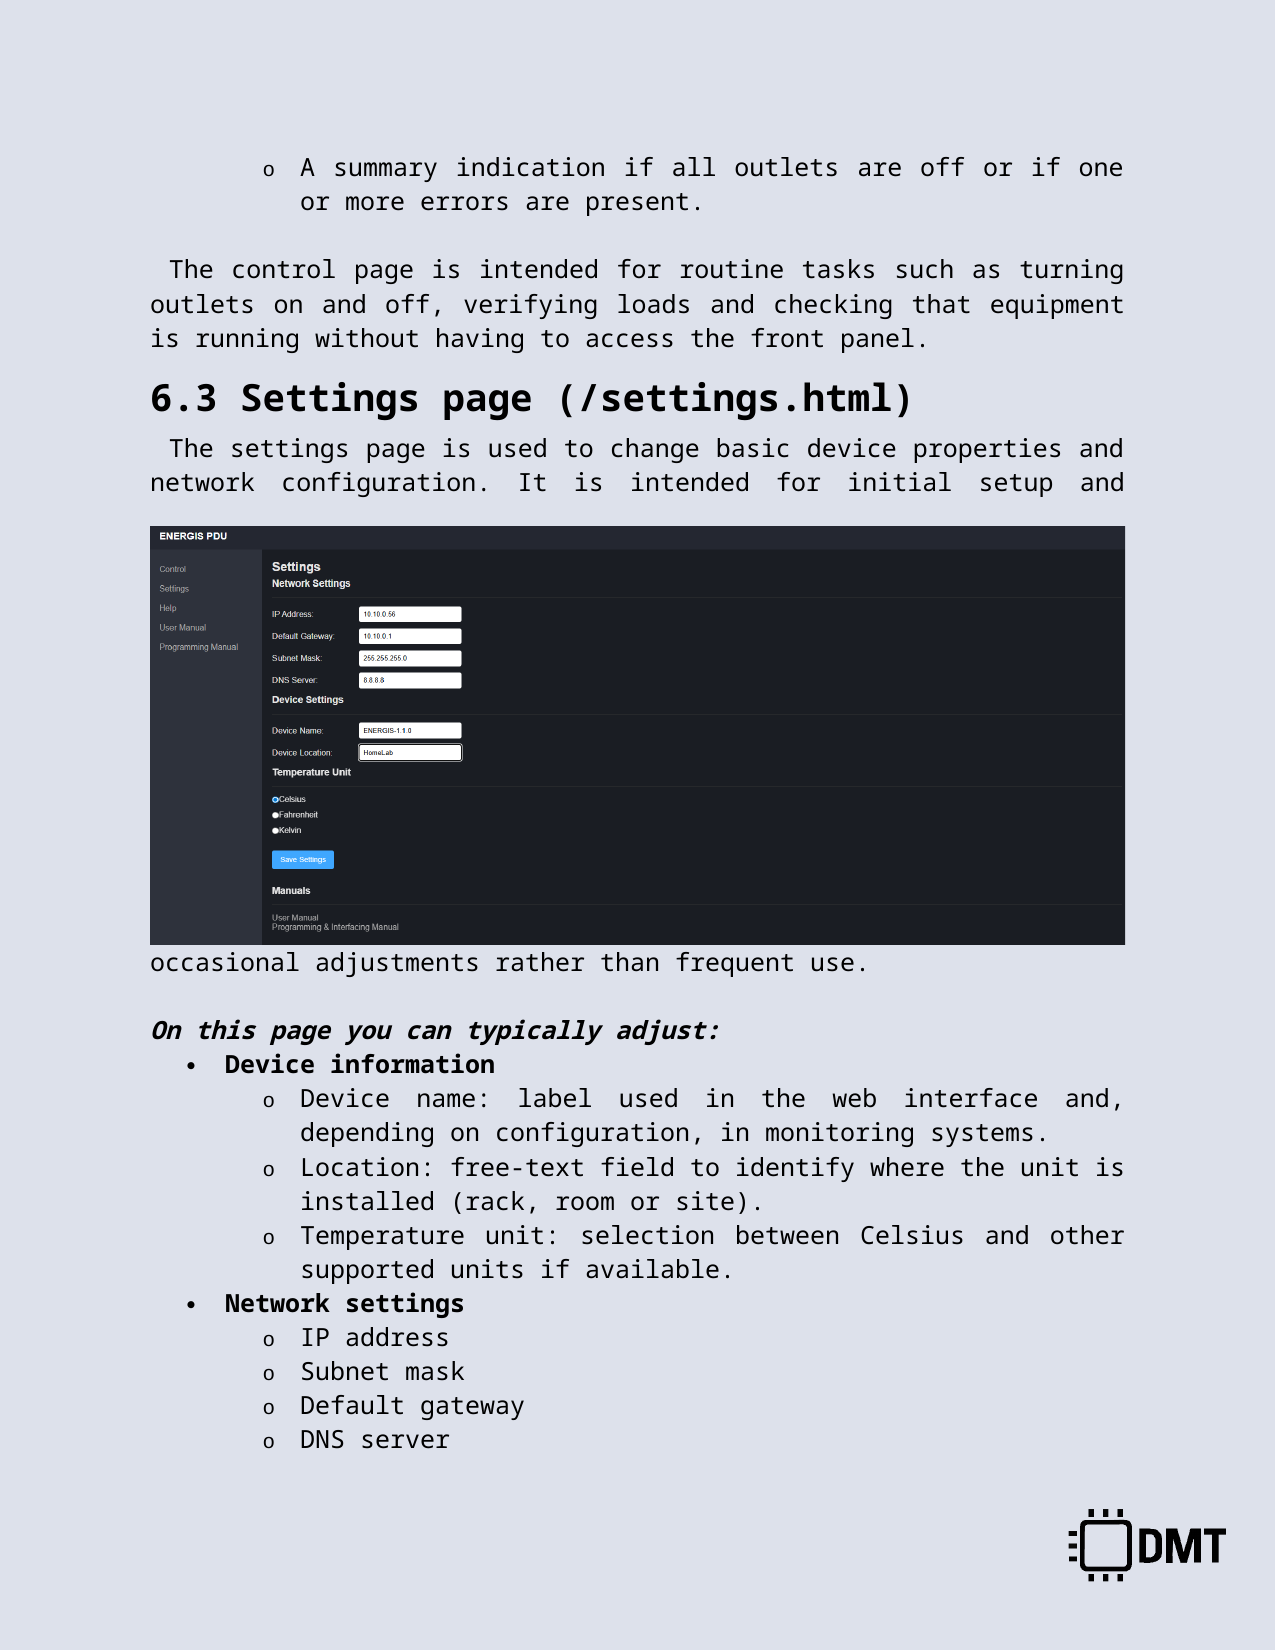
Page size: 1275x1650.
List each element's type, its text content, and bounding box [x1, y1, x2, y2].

list DNS server [262, 1422, 1125, 1456]
text The control page is intended for routine tasks such as turning outlets on and off, verifying loads and checking that equipment is running without having to access the front panel. [150, 252, 1125, 354]
text On this page you can typically adjust: [150, 979, 1125, 1047]
picture [1052, 1498, 1237, 1589]
list A summary indication if all outlets are off or if one or more errors are present. [262, 150, 1125, 218]
list Default gateway [262, 1388, 1125, 1422]
list Temperature unit: selection between Celsius and other supported units if available. [262, 1217, 1125, 1285]
list Device information [187, 1047, 1125, 1081]
list Device name: label used in the web interface and, depending on configuration, in monitoring systems. [262, 1081, 1125, 1149]
text The settings page is used to change basic device properties and network configuration. It is intended for initial setup and occasional adjustments rather than frequent use. [150, 945, 1125, 979]
subtitle 6.3 Settings page (/settings.html) [150, 371, 1125, 422]
list Network settings [187, 1285, 1125, 1319]
picture [150, 526, 1125, 945]
text The settings page is used to change basic device properties and network configuration. It is intended for initial setup and occasional adjustments rather than frequent use. [150, 430, 1125, 526]
list IP address [262, 1319, 1125, 1353]
list Location: free-text field to identify where the unit is installed (rack, room or site). [262, 1149, 1125, 1217]
list Subnet mask [262, 1353, 1125, 1388]
